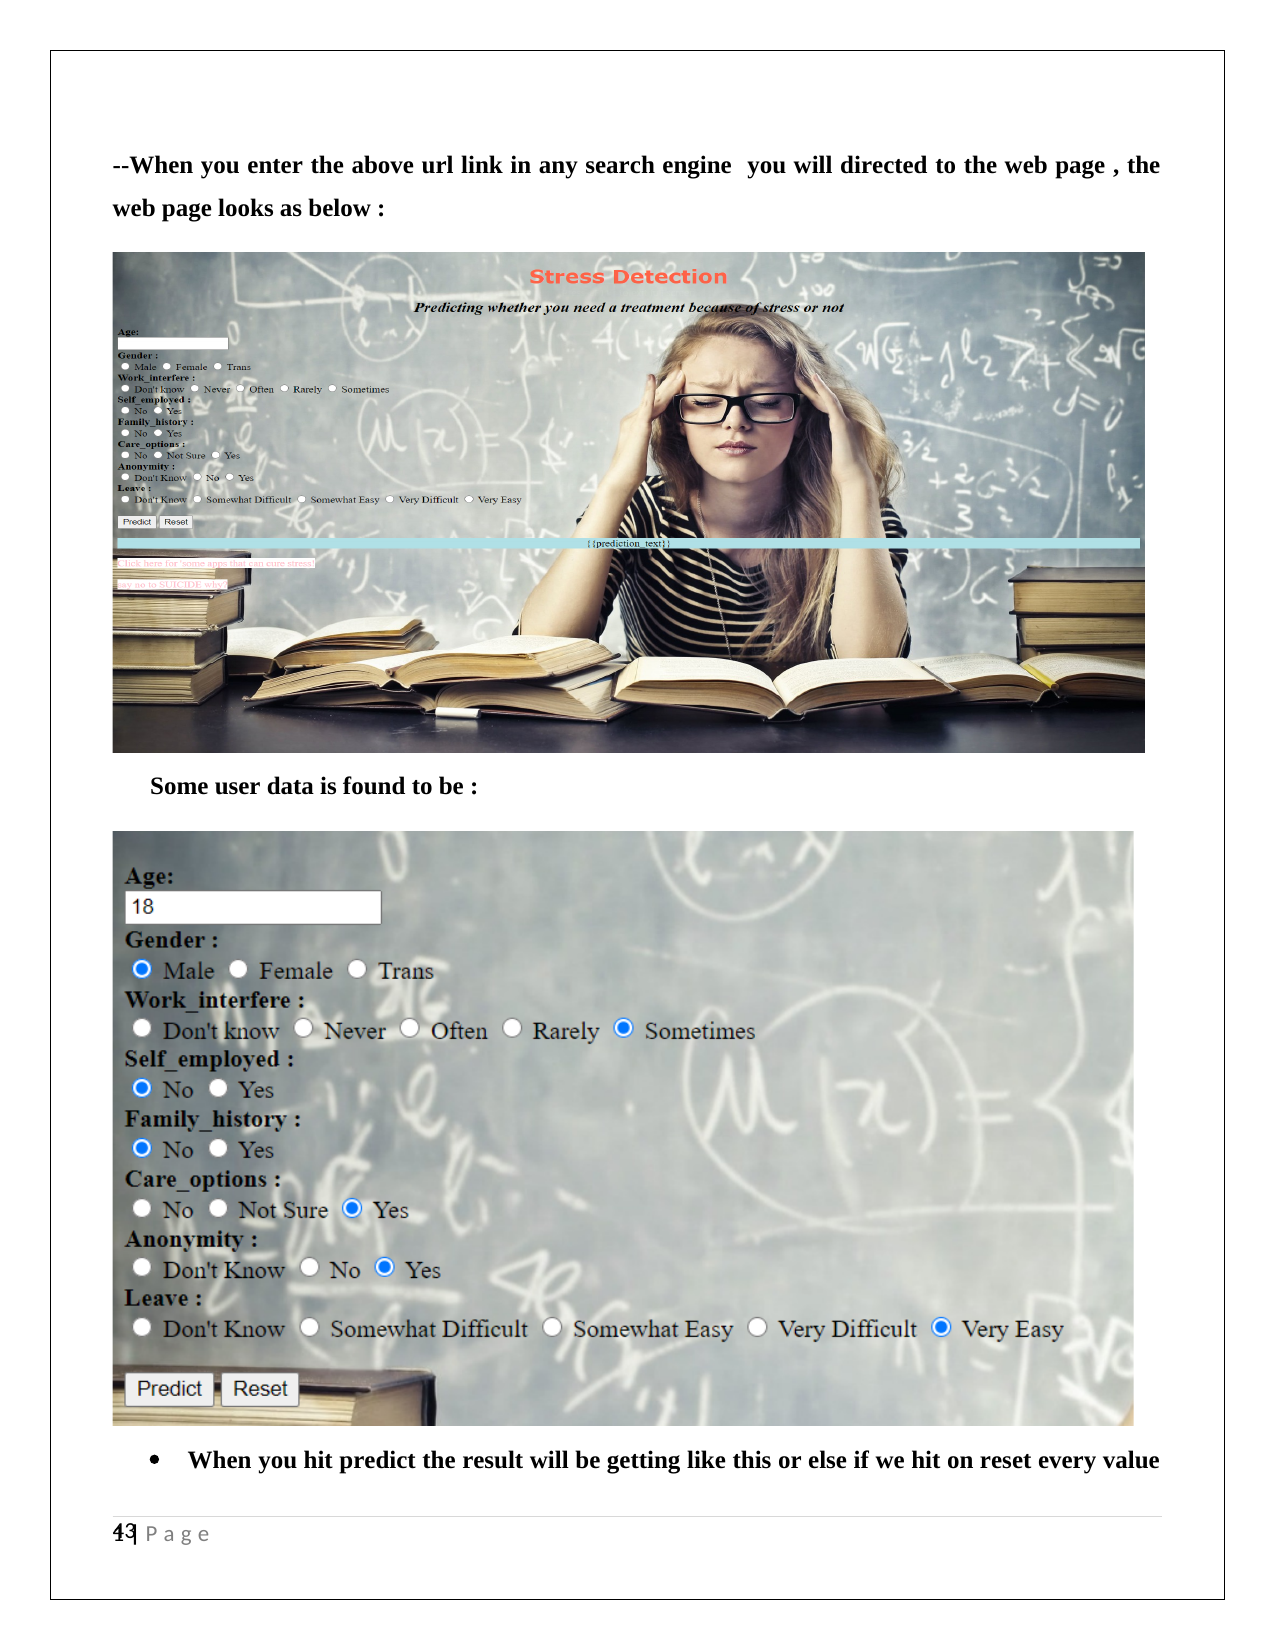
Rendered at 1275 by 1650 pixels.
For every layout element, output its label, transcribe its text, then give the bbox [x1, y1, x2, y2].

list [150, 1445, 1162, 1473]
picture [112, 252, 1145, 753]
picture [112, 831, 1134, 1426]
list Some user data is found to be : [150, 771, 1162, 800]
text --When you enter the above url link in any search engine you will directed to the web page , the web page looks as below : [112, 150, 1162, 222]
